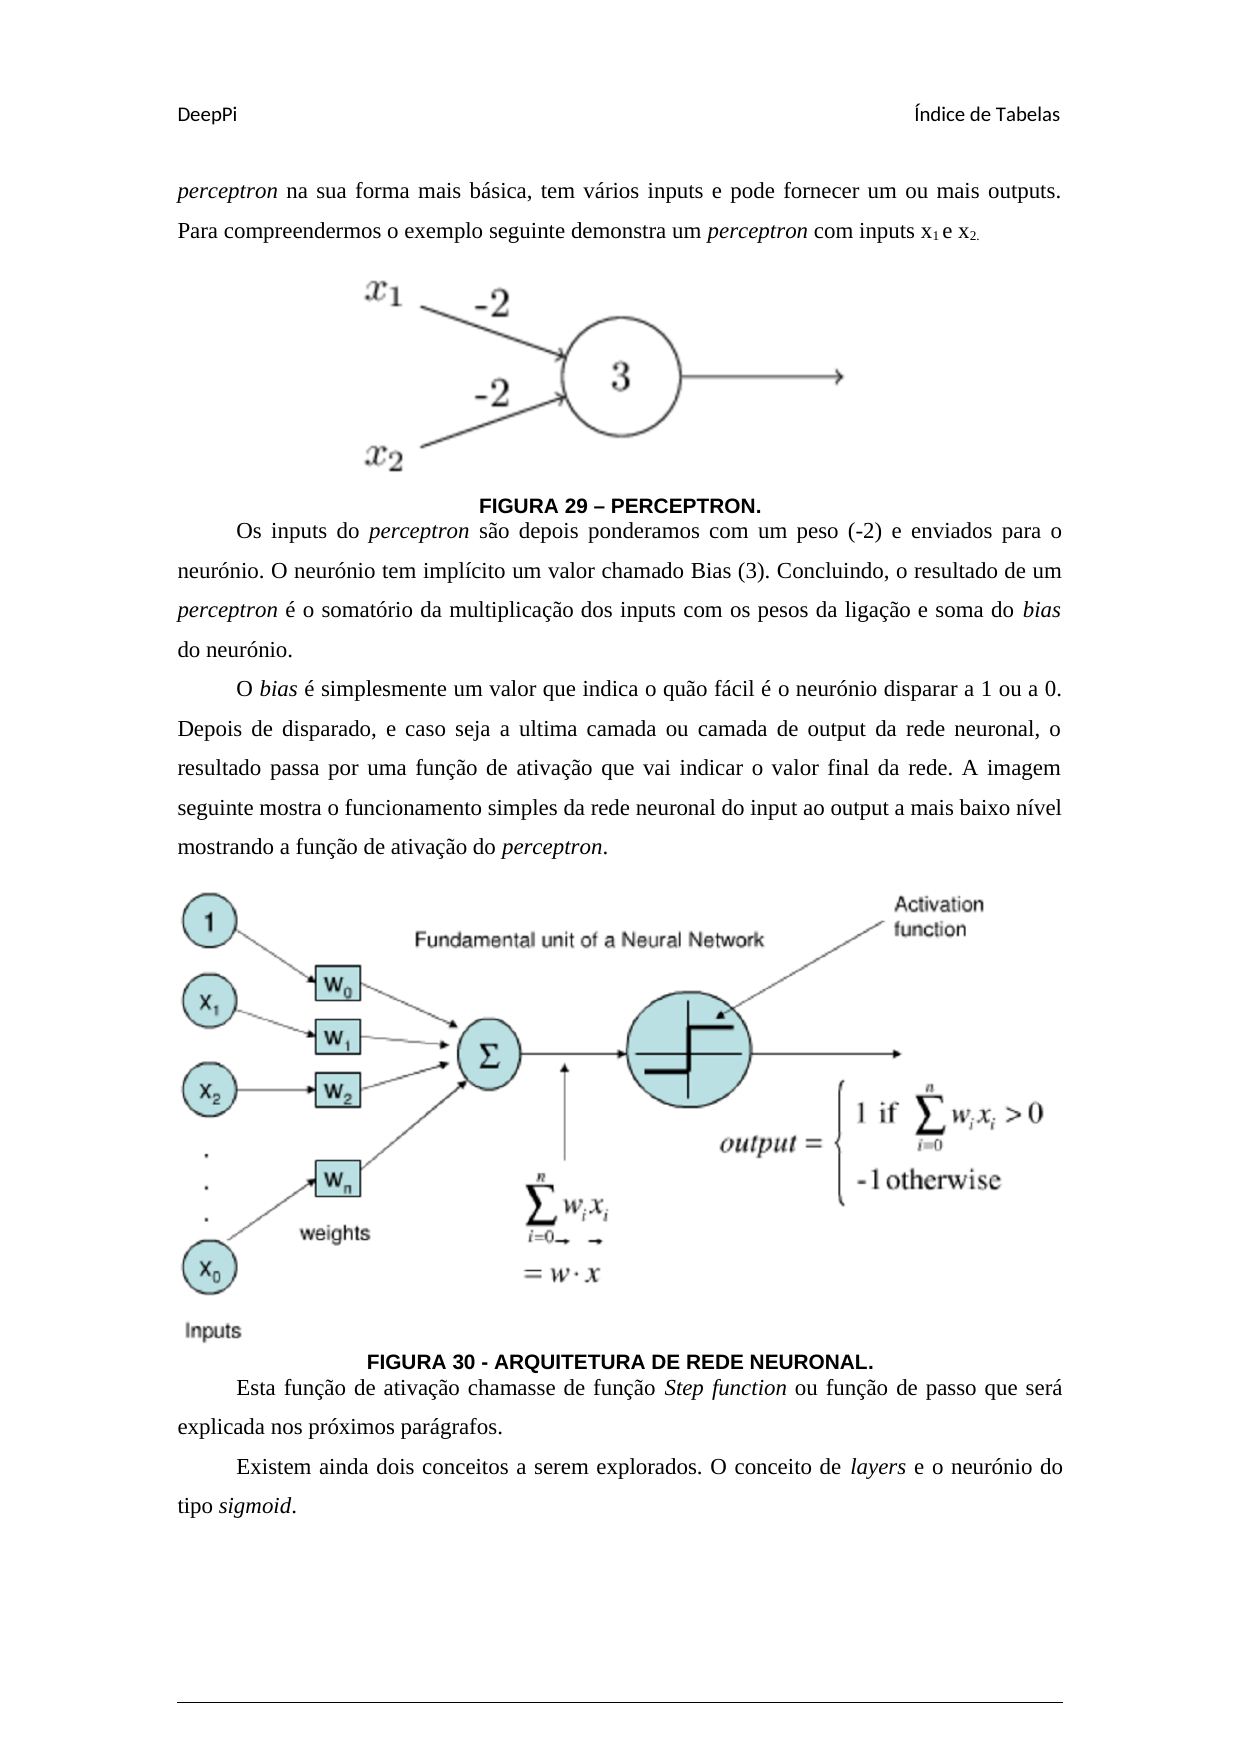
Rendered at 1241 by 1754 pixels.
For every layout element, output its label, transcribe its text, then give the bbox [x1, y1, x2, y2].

text Os inputs do perceptron são depois ponderamos com um peso (-2) e enviados para o neurónio. O neurónio tem implícito um valor chamado Bias (3). Concluindo, o resultado de um perceptron é o somatório da multiplicação dos inputs com os pesos da ligação e soma do bias do neurónio. [177, 518, 1063, 662]
picture [177, 872, 1063, 1350]
picture [352, 256, 888, 494]
text Figura 30 - Arquitetura de rede neuronal. [177, 1350, 1063, 1374]
text Esta função de ativação chamasse de função Step function ou função de passo que será explicada nos próximos parágrafos. [177, 1374, 1063, 1439]
text Existem ainda dois conceitos a serem explorados. O conceito de layers e o neurónio do tipo sigmoid. [177, 1453, 1063, 1518]
text O bias é simplesmente um valor que indica o quão fácil é o neurónio disparar a 1 ou a 0. Depois de disparado, e caso seja a ultima camada ou camada de output da rede neuronal, o resultado passa por uma função de ativação que vai indicar o valor final da rede. A imagem seguinte mostra o funcionamento simples da rede neuronal do input ao output a mais baixo nível mostrando a função de ativação do perceptron. [177, 676, 1063, 860]
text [177, 177, 1063, 243]
text Figura 29 – Perceptron. [177, 494, 1063, 518]
